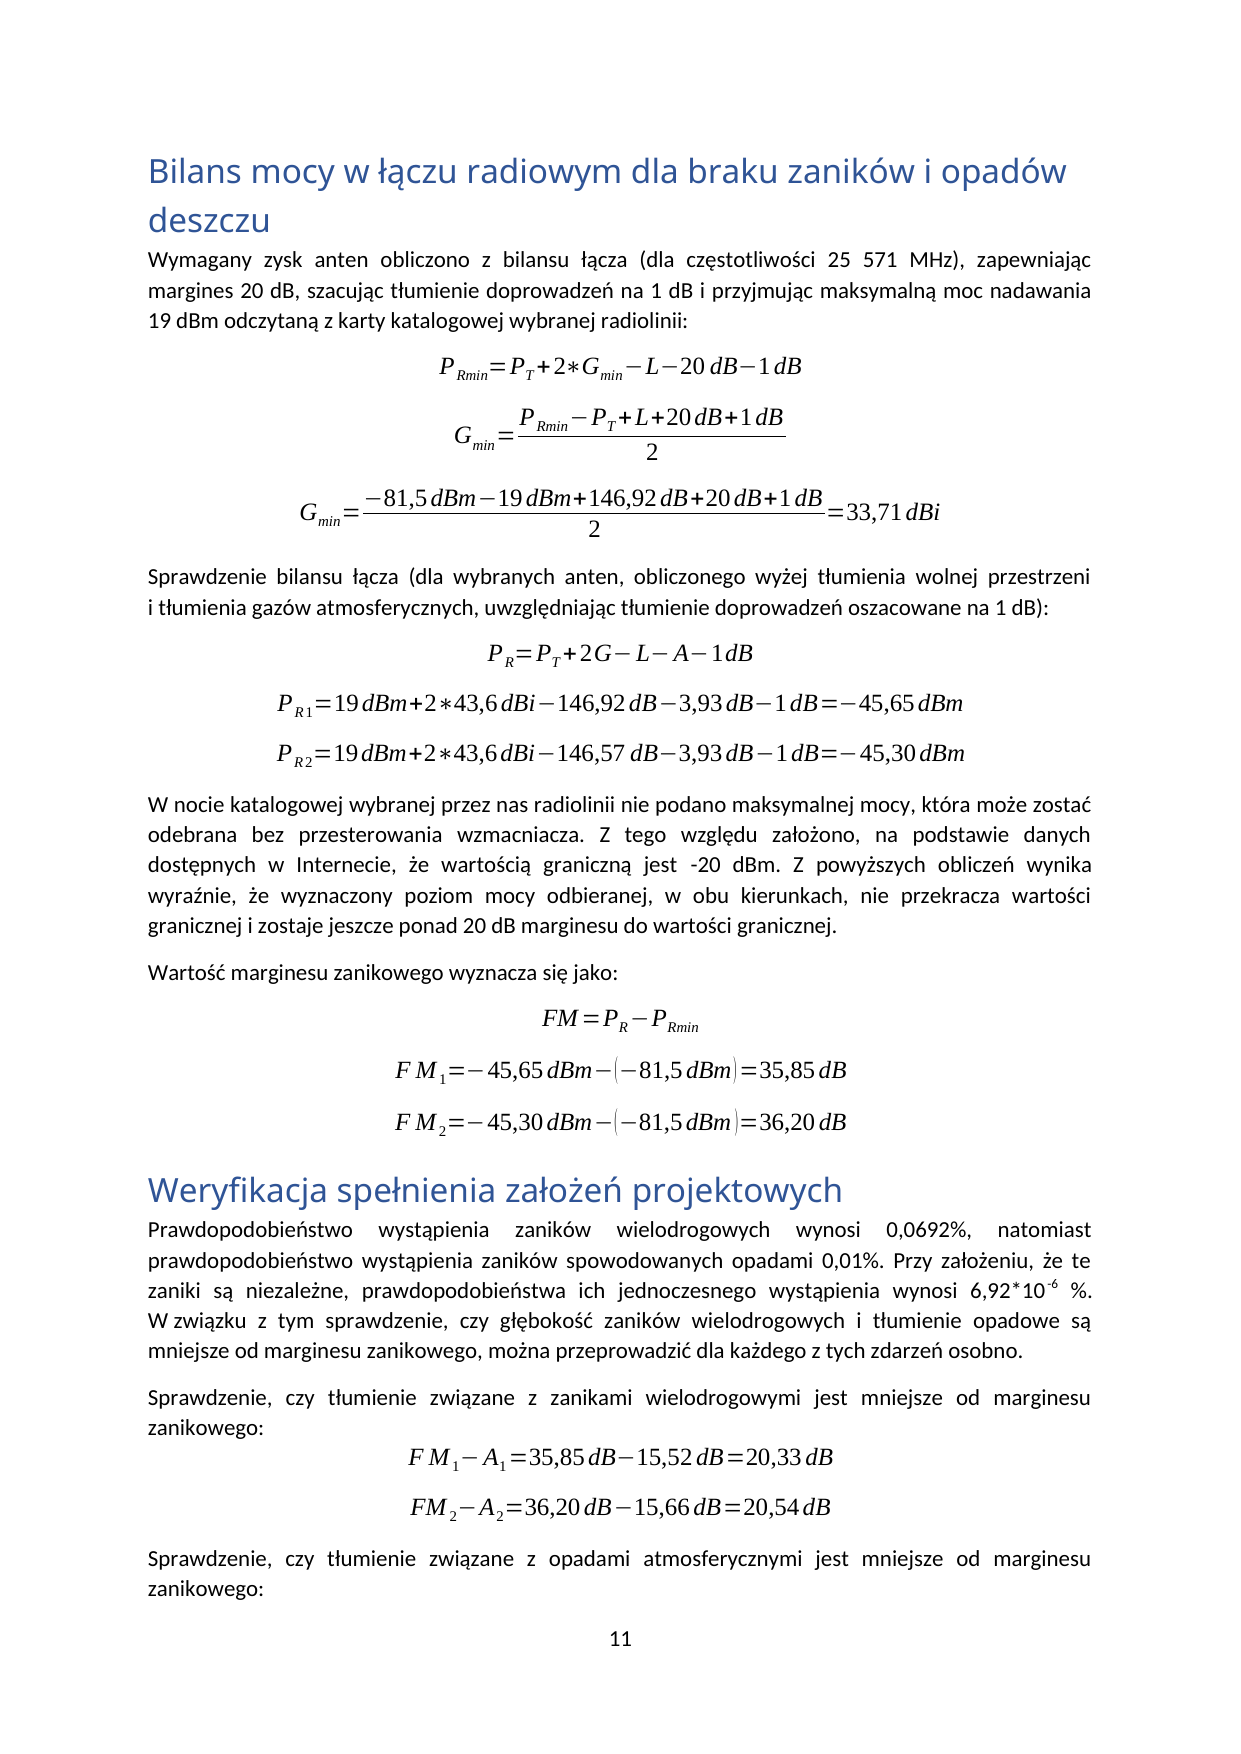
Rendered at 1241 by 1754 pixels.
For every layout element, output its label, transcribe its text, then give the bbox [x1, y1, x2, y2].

text Wartość marginesu zanikowego wyznacza się jako: [148, 958, 1093, 986]
text Sprawdzenie, czy tłumienie związane z opadami atmosferycznymi jest mniejsze od marginesu zanikowego: [148, 1544, 1093, 1602]
text Sprawdzenie bilansu łącza (dla wybranych anten, obliczonego wyżej tłumienia wolnej przestrzeni i tłumienia gazów atmosferycznych, uwzględniając tłumienie doprowadzeń oszacowane na 1 dB): [148, 562, 1093, 621]
subtitle Weryfikacja spełnienia założeń projektowych [148, 1167, 1093, 1212]
text Prawdopodobieństwo wystąpienia zaników wielodrogowych wynosi 0,0692%, natomiast prawdopodobieństwo wystąpienia zaników spowodowanych opadami 0,01%. Przy założeniu, że te zaniki są niezależne, prawdopodobieństwa ich jednoczesnego wystąpienia wynosi 6,92*10-6 %. W związku z tym sprawdzenie, czy głębokość zaników wielodrogowych i tłumienie opadowe są mniejsze od marginesu zanikowego, można przeprowadzić dla każdego z tych zdarzeń osobno. [148, 1216, 1093, 1364]
text W nocie katalogowej wybranej przez nas radiolinii nie podano maksymalnej mocy, która może zostać odebrana bez przesterowania wzmacniacza. Z tego względu założono, na podstawie danych dostępnych w Internecie, że wartością graniczną jest -20 dBm. Z powyższych obliczeń wynika wyraźnie, że wyznaczony poziom mocy odbieranej, w obu kierunkach, nie przekracza wartości granicznej i zostaje jeszcze ponad 20 dB marginesu do wartości granicznej. [148, 790, 1093, 939]
text Wymagany zysk anten obliczono z bilansu łącza (dla częstotliwości 25 571 MHz), zapewniając margines 20 dB, szacując tłumienie doprowadzeń na 1 dB i przyjmując maksymalną moc nadawania 19 dBm odczytaną z karty katalogowej wybranej radiolinii: [148, 246, 1093, 334]
text Sprawdzenie, czy tłumienie związane z zanikami wielodrogowymi jest mniejsze od marginesu zanikowego: [148, 1383, 1093, 1441]
subtitle Bilans mocy w łączu radiowym dla braku zaników i opadów deszczu [148, 148, 1093, 242]
